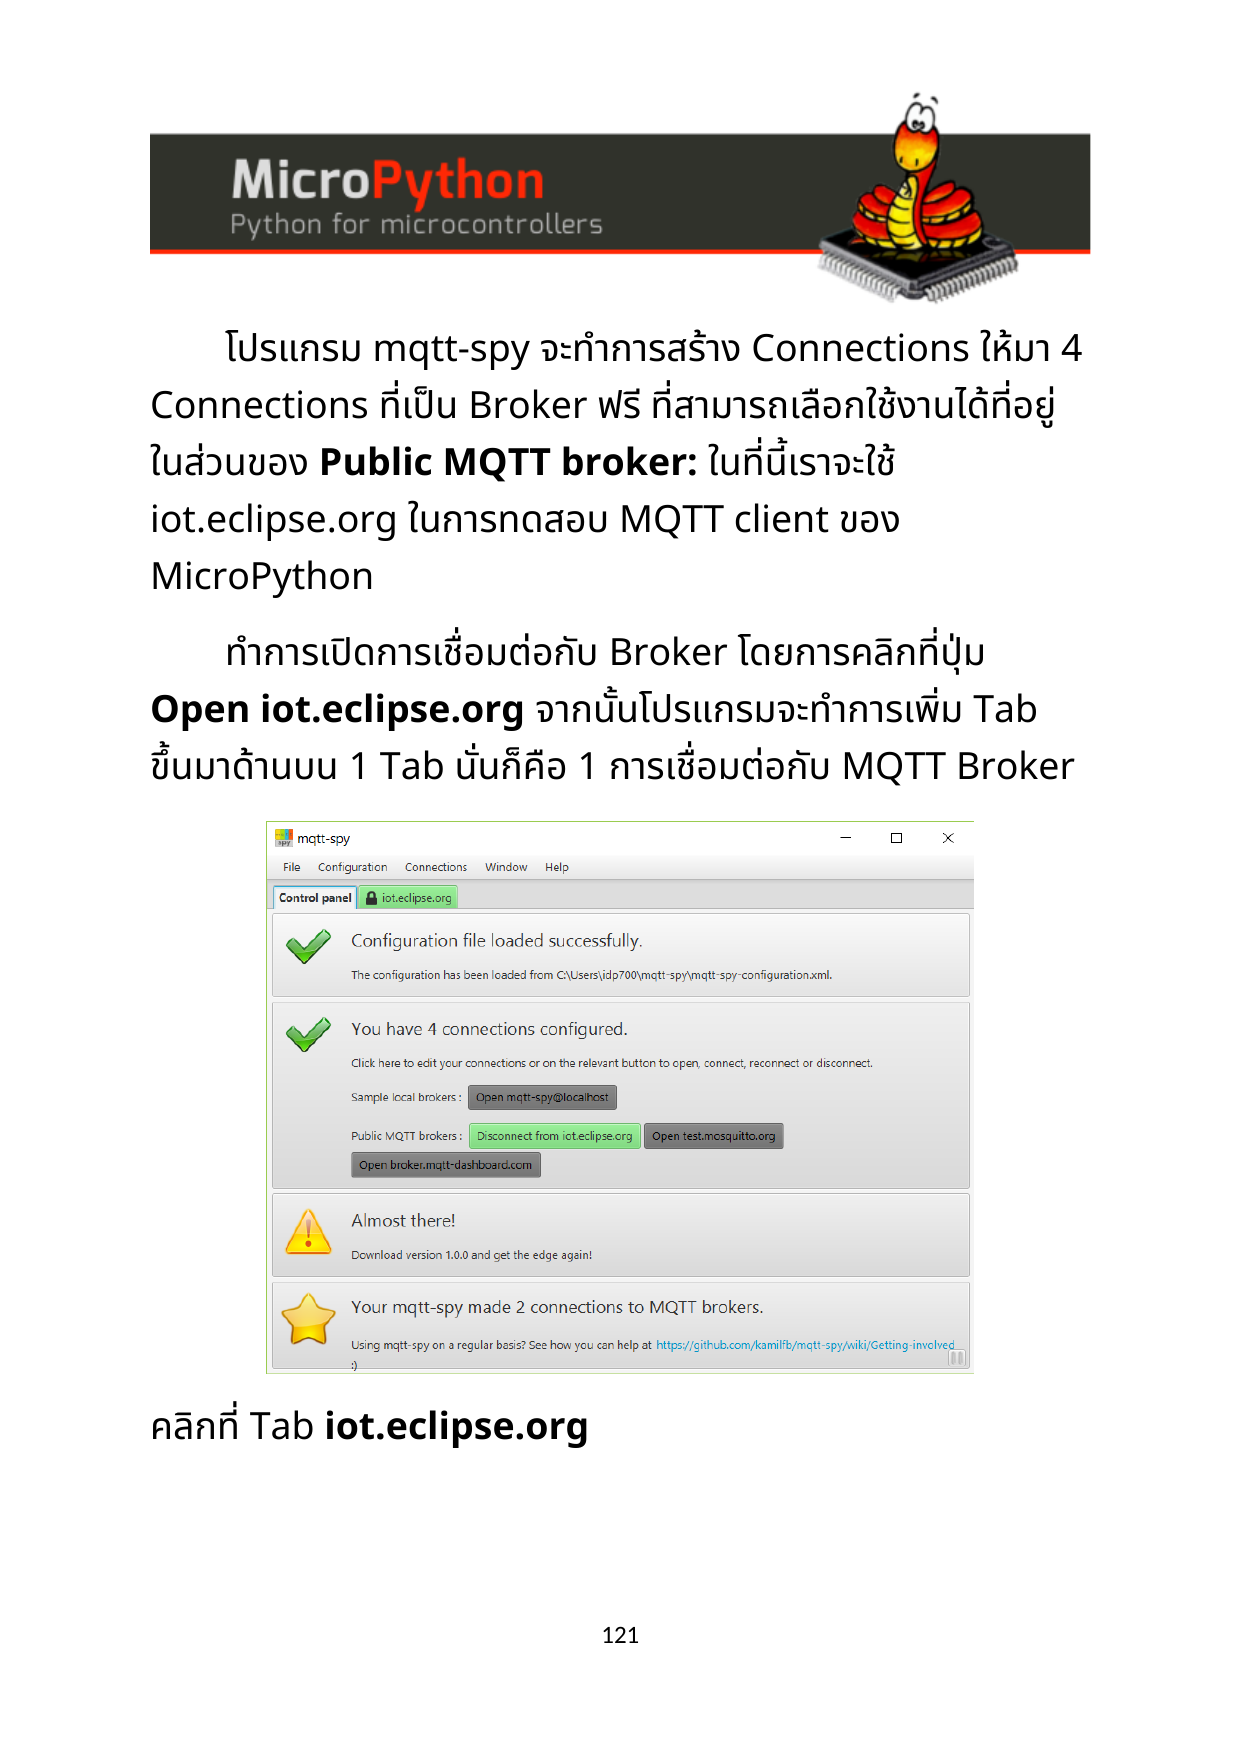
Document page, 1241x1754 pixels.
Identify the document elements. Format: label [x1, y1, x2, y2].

picture [150, 73, 1091, 322]
picture [266, 821, 974, 1374]
